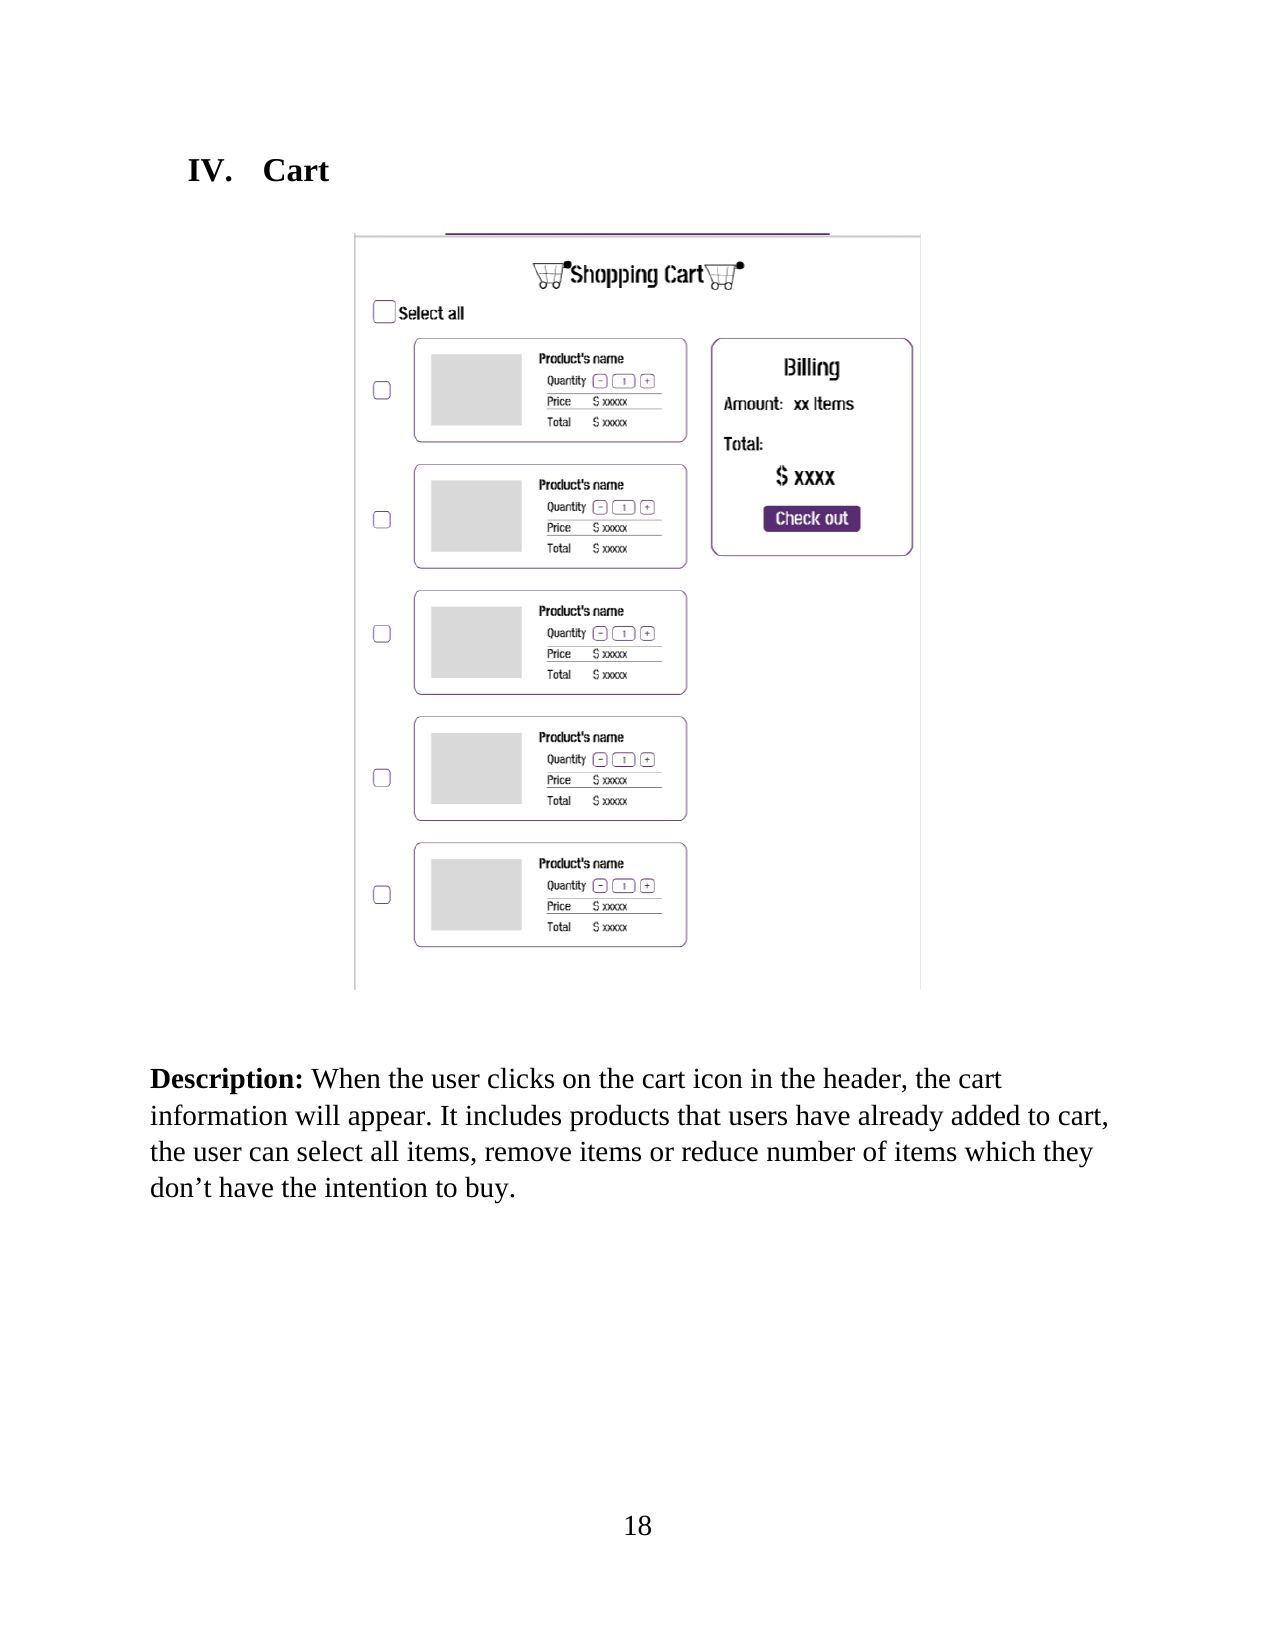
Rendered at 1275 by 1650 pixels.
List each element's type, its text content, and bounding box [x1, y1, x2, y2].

text Description: When the user clicks on the cart icon in the header, the cart information will appear. It includes products that users have already added to cart, the user can select all items, remove items or reduce number of items which they don’t have the intention to buy. [150, 1062, 1125, 1204]
picture [354, 233, 921, 990]
subtitle Cart [187, 150, 1125, 188]
